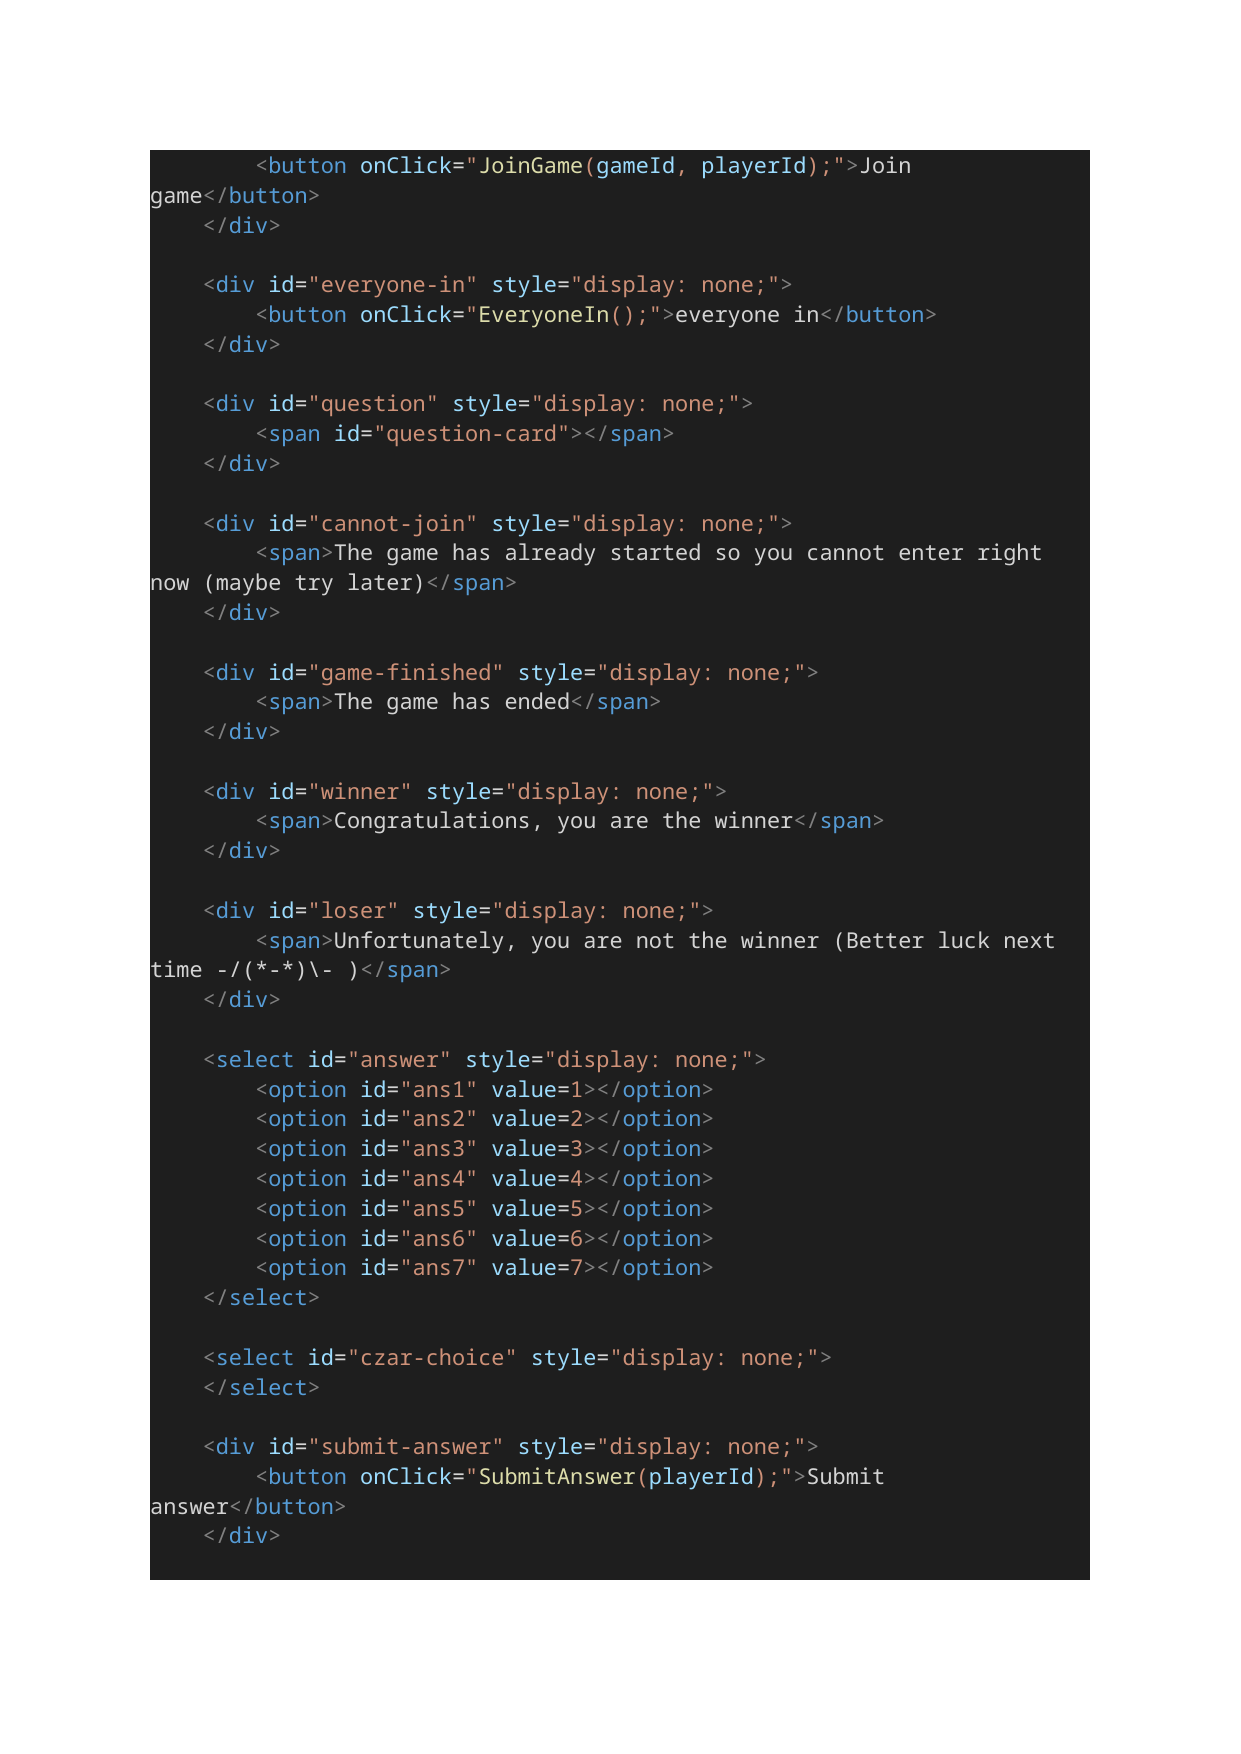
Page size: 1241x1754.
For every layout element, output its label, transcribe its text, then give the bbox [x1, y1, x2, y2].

text <option id="ans5" value=5></option> [150, 1193, 1090, 1222]
text <div id="everyone-in" style="display: none;"> [150, 269, 1090, 299]
text <span>Unfortunately, you are not the winner (Better luck next time -/(*-*)\- )</span> [150, 924, 1090, 984]
text <span>Congratulations, you are the winner</span> [150, 805, 1090, 835]
text <div id="submit-answer" style="display: none;"> [150, 1431, 1090, 1461]
text </select> [150, 1282, 1090, 1312]
text <option id="ans4" value=4></option> [150, 1163, 1090, 1193]
text <select id="czar-choice" style="display: none;"> [150, 1342, 1090, 1371]
text </div> [150, 1520, 1090, 1550]
text </select> [150, 1371, 1090, 1401]
text <option id="ans1" value=1></option> [150, 1073, 1090, 1103]
text </div> [150, 984, 1090, 1014]
text </div> [150, 209, 1090, 239]
text <div id="loser" style="display: none;"> [150, 895, 1090, 924]
text <option id="ans3" value=3></option> [150, 1133, 1090, 1163]
text <span>The game has ended</span> [150, 686, 1090, 716]
text <button onClick="SubmitAnswer(playerId);">Submit answer</button> [150, 1461, 1090, 1520]
text <div id="winner" style="display: none;"> [150, 776, 1090, 805]
text <select id="answer" style="display: none;"> [150, 1044, 1090, 1073]
text <span id="question-card"></span> [150, 418, 1090, 448]
text <button onClick="EveryoneIn();">everyone in</button> [150, 299, 1090, 329]
text <option id="ans7" value=7></option> [150, 1252, 1090, 1282]
text </div> [150, 835, 1090, 865]
text <span>The game has already started so you cannot enter right now (maybe try later)</span> [150, 537, 1090, 597]
text </div> [150, 448, 1090, 478]
text <option id="ans2" value=2></option> [150, 1103, 1090, 1133]
text </div> [150, 597, 1090, 627]
text <div id="game-finished" style="display: none;"> [150, 656, 1090, 686]
text <button onClick="JoinGame(gameId, playerId);">Join game</button> [150, 150, 1090, 209]
text </div> [150, 329, 1090, 358]
text <option id="ans6" value=6></option> [150, 1222, 1090, 1252]
text </div> [150, 716, 1090, 746]
text <div id="question" style="display: none;"> [150, 388, 1090, 418]
text <div id="cannot-join" style="display: none;"> [150, 507, 1090, 537]
